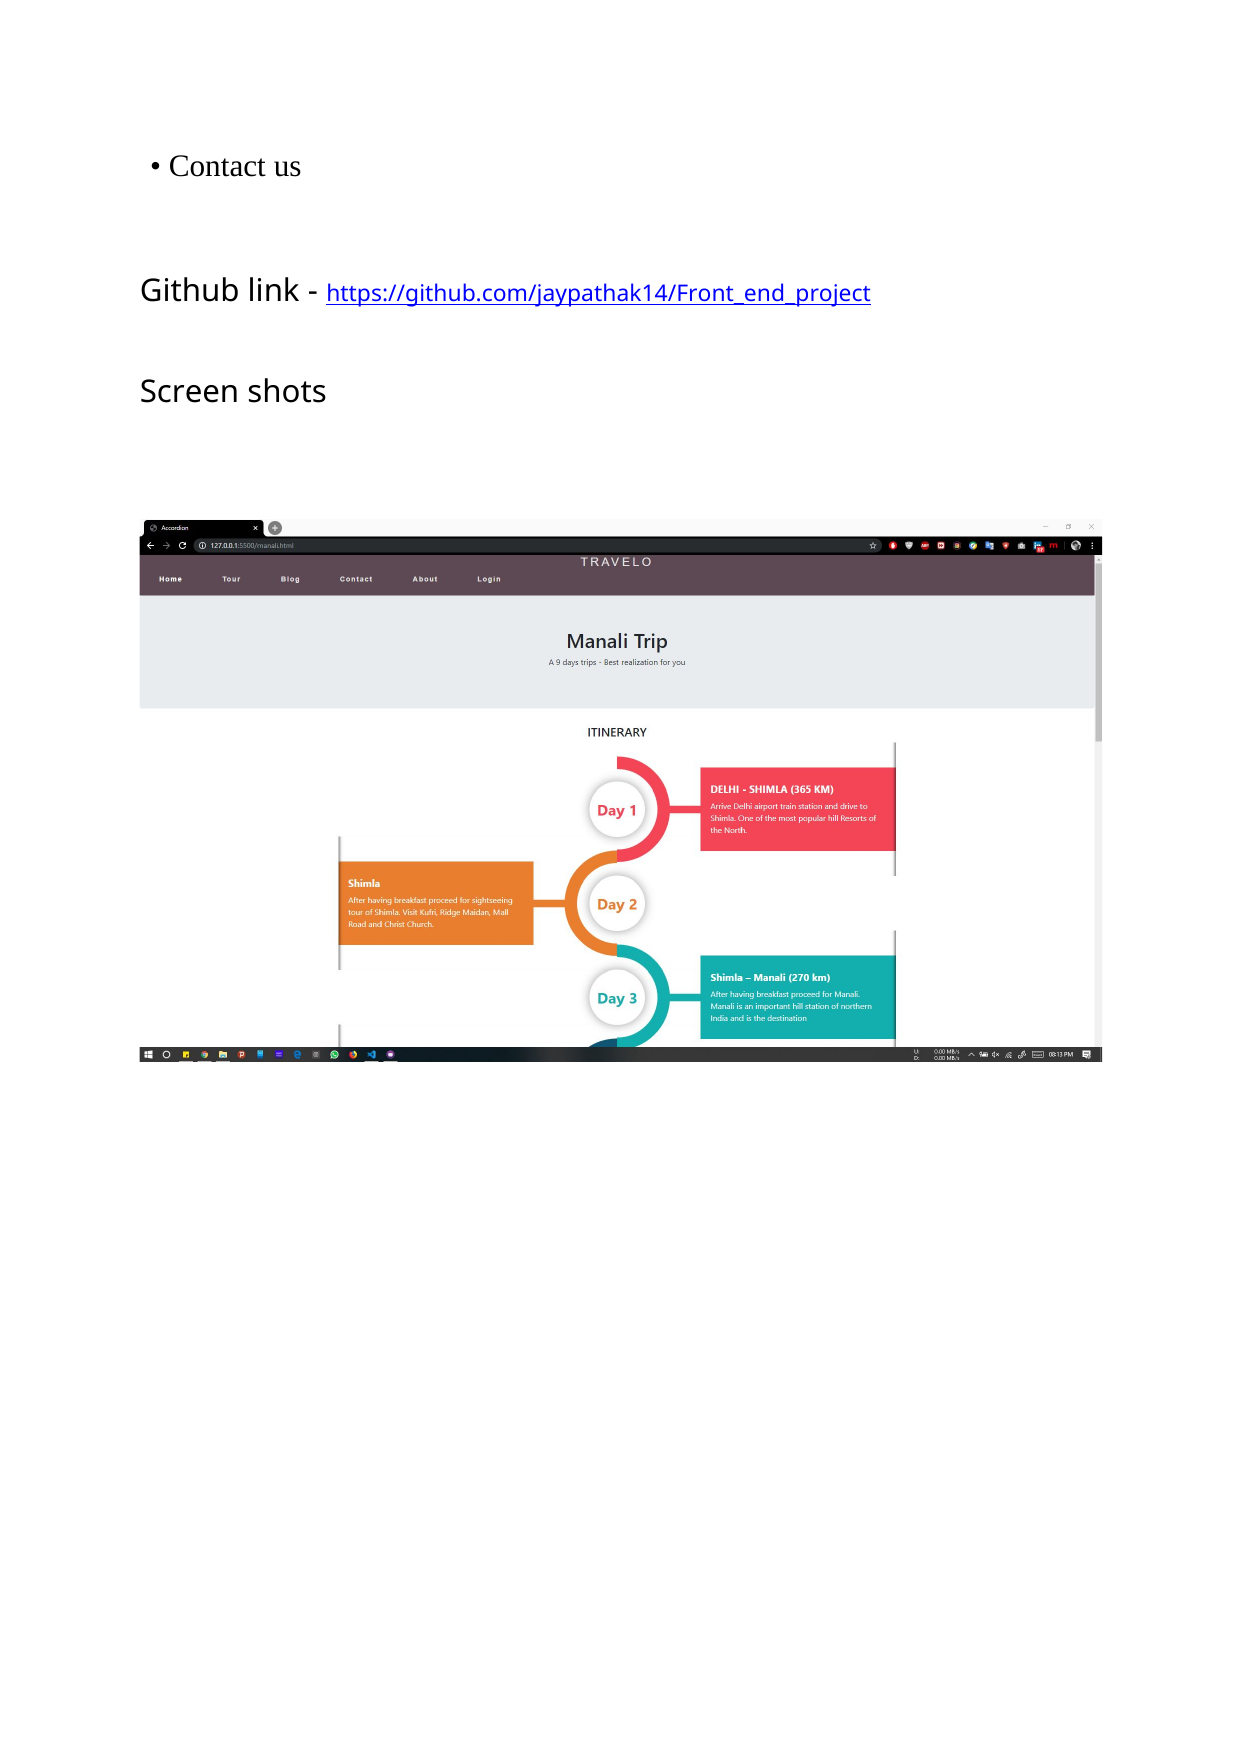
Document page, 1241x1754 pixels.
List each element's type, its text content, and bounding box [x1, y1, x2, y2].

text Screen shots [139, 369, 1103, 411]
list Contact us [150, 147, 1103, 183]
picture [139, 519, 1103, 1062]
text Github link - https://github.com/jaypathak14/Front_end_project [139, 268, 1103, 311]
